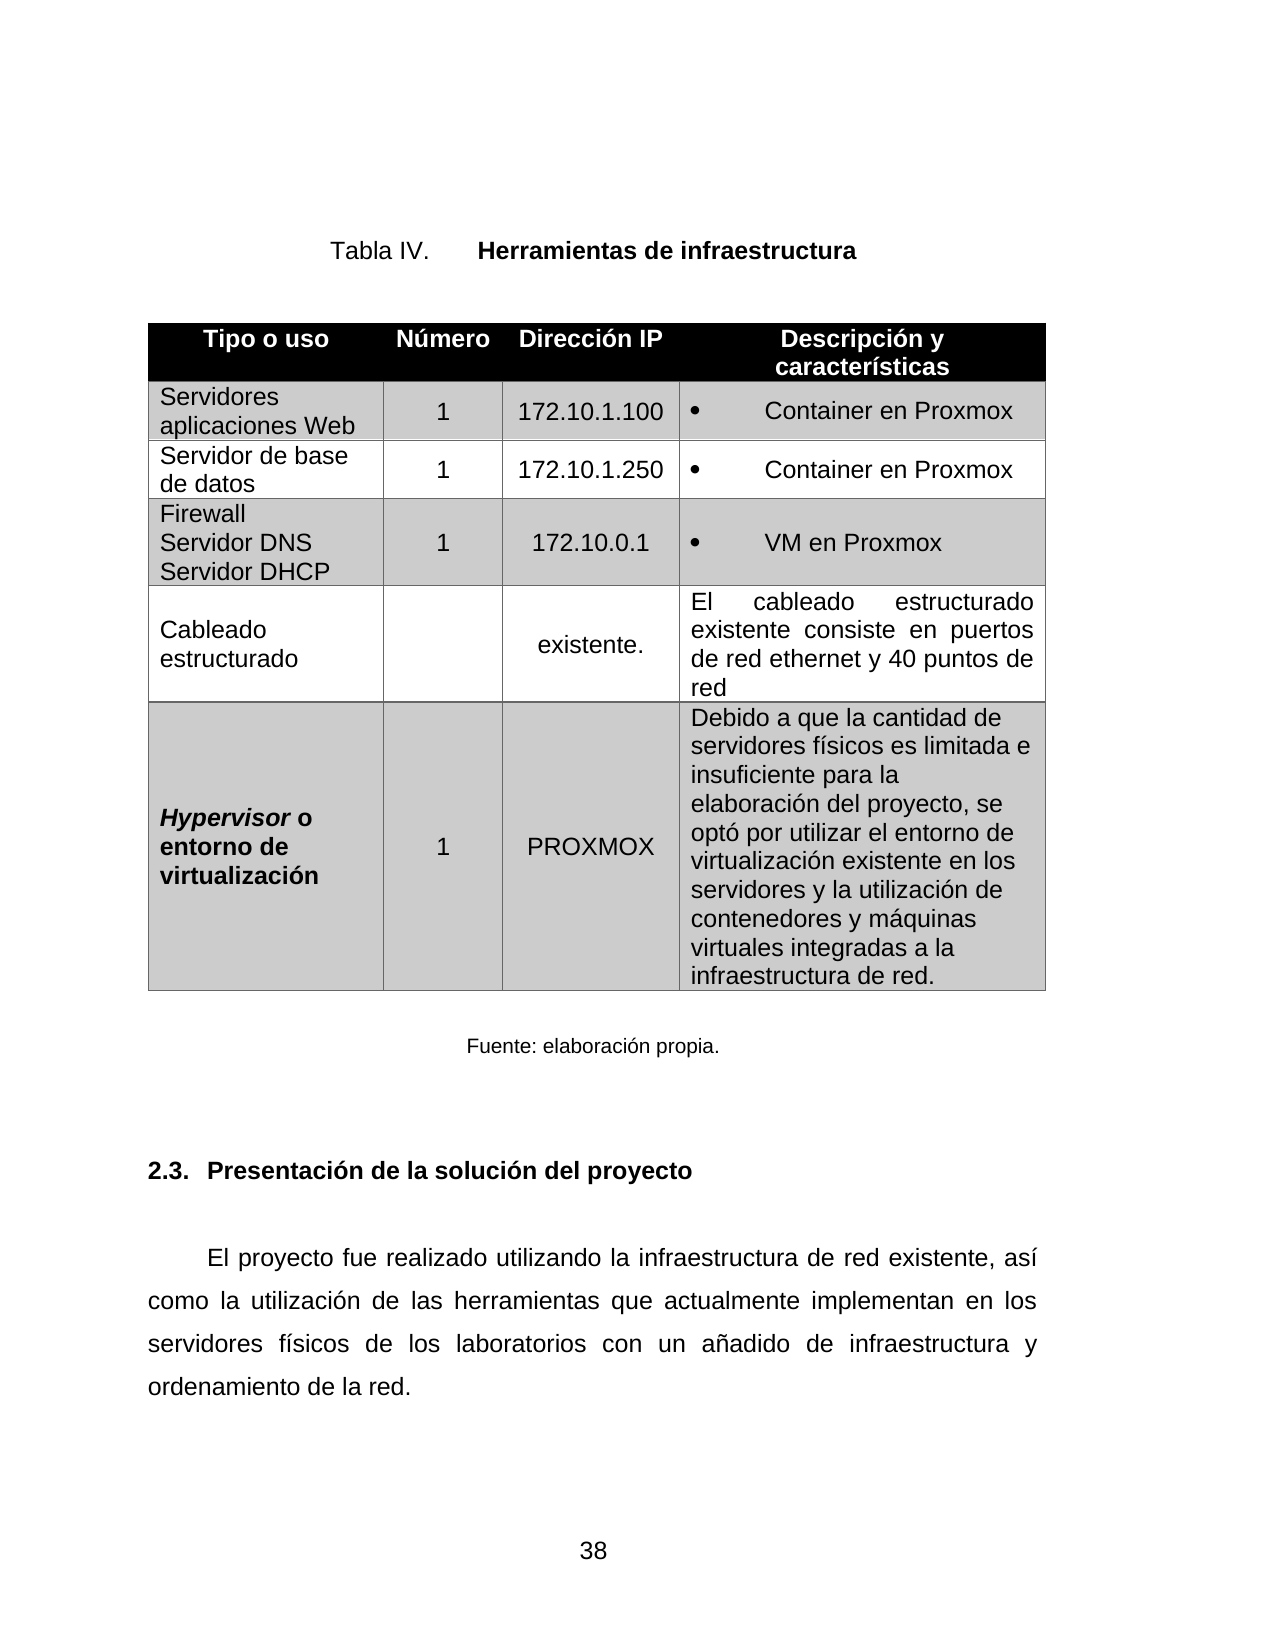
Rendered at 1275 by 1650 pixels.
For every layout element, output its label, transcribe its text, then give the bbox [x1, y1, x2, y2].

table_cell existente. [503, 586, 679, 701]
table_header Dirección IP [503, 324, 679, 381]
table_cell Servidor de base de datos [149, 441, 383, 498]
table_cell 1 [384, 382, 502, 439]
table_cell 172.10.1.250 [503, 441, 679, 498]
text Presentación de la solución del proyecto [148, 1156, 1039, 1185]
table_cell 172.10.0.1 [503, 499, 679, 585]
table_cell 1 [384, 499, 502, 585]
table_cell PROXMOX [503, 703, 679, 990]
table_cell Container en Proxmox [680, 382, 1045, 439]
table_cell 1 [384, 441, 502, 498]
table_cell Servidores aplicaciones Web [149, 382, 383, 439]
text Fuente: elaboración propia. [148, 1034, 1039, 1058]
table_header Tipo o uso [149, 324, 383, 381]
table_header Número [384, 324, 502, 381]
table_cell Container en Proxmox [680, 441, 1045, 498]
table_cell 1 [384, 703, 502, 990]
table_cell El cableado estructurado existente consiste en puertos de red ethernet y 40 puntos de red [680, 586, 1045, 701]
table_cell Hypervisor o entorno de virtualización [149, 703, 383, 990]
text El proyecto fue realizado utilizando la infraestructura de red existente, así como la utilización de las herramientas que actualmente implementan en los servidores físicos de los laboratorios con un añadido de infraestructura y ordenamiento de la red. [148, 1243, 1039, 1401]
table_cell Debido a que la cantidad de servidores físicos es limitada e insuficiente para la elaboración del proyecto, se optó por utilizar el entorno de virtualización existente en los servidores y la utilización de contenedores y máquinas virtuales integradas a la infraestructura de red. [680, 703, 1045, 990]
table_header Descripción y características [680, 324, 1045, 381]
table_cell 172.10.1.100 [503, 382, 679, 439]
table_cell VM en Proxmox [680, 499, 1045, 585]
table_cell Cableado estructurado [149, 586, 383, 701]
text Herramientas de infraestructura [148, 236, 1039, 265]
table_cell Firewall Servidor DNS Servidor DHCP [149, 499, 383, 585]
table_cell [384, 586, 502, 701]
